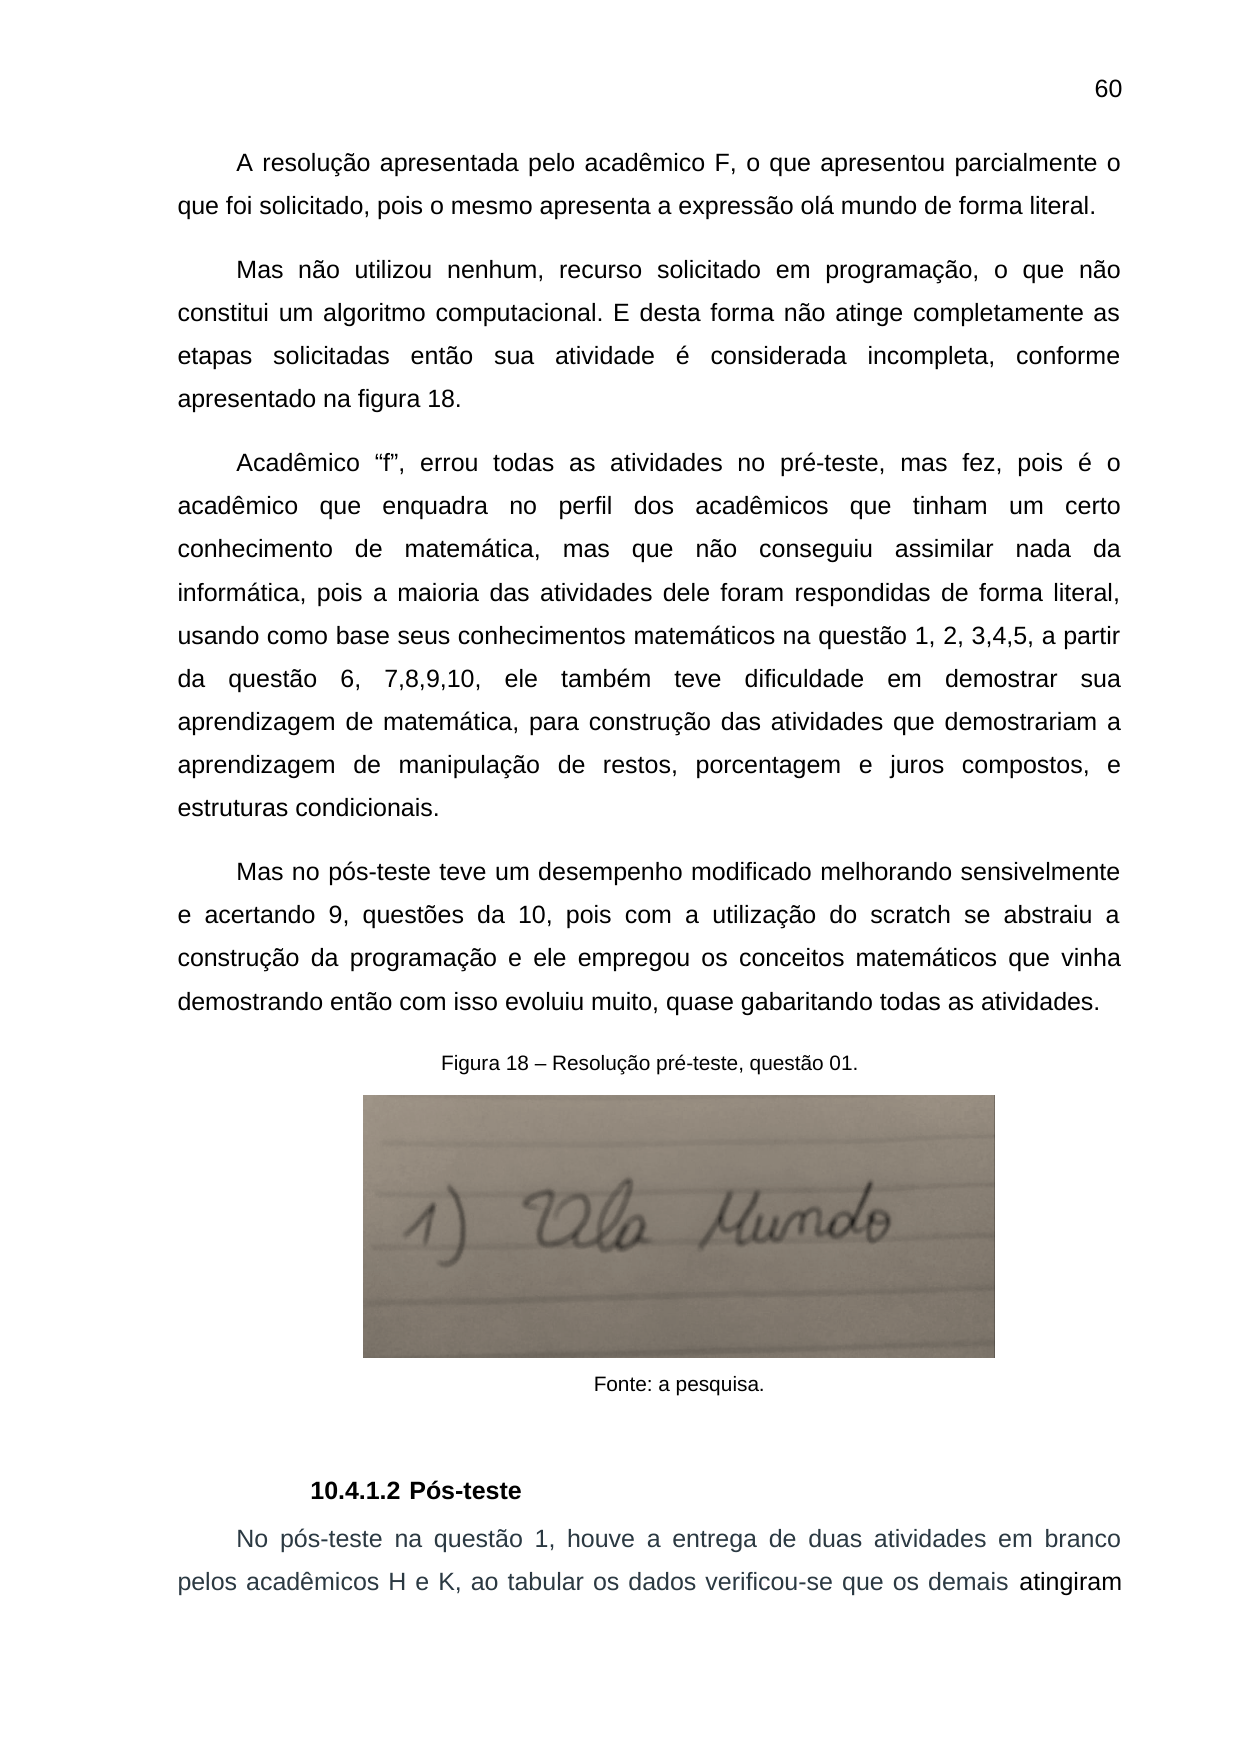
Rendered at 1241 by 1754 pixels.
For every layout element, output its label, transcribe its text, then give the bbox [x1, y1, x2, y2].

subtitle Pós-teste [251, 1476, 1122, 1505]
text Mas no pós-teste teve um desempenho modificado melhorando sensivelmente e acertando 9, questões da 10, pois com a utilização do scratch se abstraiu a construção da programação e ele empregou os conceitos matemáticos que vinha demostrando então com isso evoluiu muito, quase gabaritando todas as atividades. [177, 857, 1122, 1015]
text Acadêmico “f”, errou todas as atividades no pré-teste, mas fez, pois é o acadêmico que enquadra no perfil dos acadêmicos que tinham um certo conhecimento de matemática, mas que não conseguiu assimilar nada da informática, pois a maioria das atividades dele foram respondidas de forma literal, usando como base seus conhecimentos matemáticos na questão 1, 2, 3,4,5, a partir da questão 6, 7,8,9,10, ele também teve dificuldade em demostrar sua aprendizagem de matemática, para construção das atividades que demostrariam a aprendizagem de manipulação de restos, porcentagem e juros compostos, e estruturas condicionais. [177, 448, 1122, 822]
text A resolução apresentada pelo acadêmico F, o que apresentou parcialmente o que foi solicitado, pois o mesmo apresenta a expressão olá mundo de forma literal. [177, 148, 1122, 219]
text Figura 18 – Resolução pré-teste, questão 01. [177, 1050, 1122, 1074]
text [177, 1524, 1122, 1596]
text Mas não utilizou nenhum, recurso solicitado em programação, o que não constitui um algoritmo computacional. E desta forma não atinge completamente as etapas solicitadas então sua atividade é considerada incompleta, conforme apresentado na figura 18. [177, 255, 1122, 413]
text Fonte: a pesquisa. [177, 1372, 1122, 1396]
